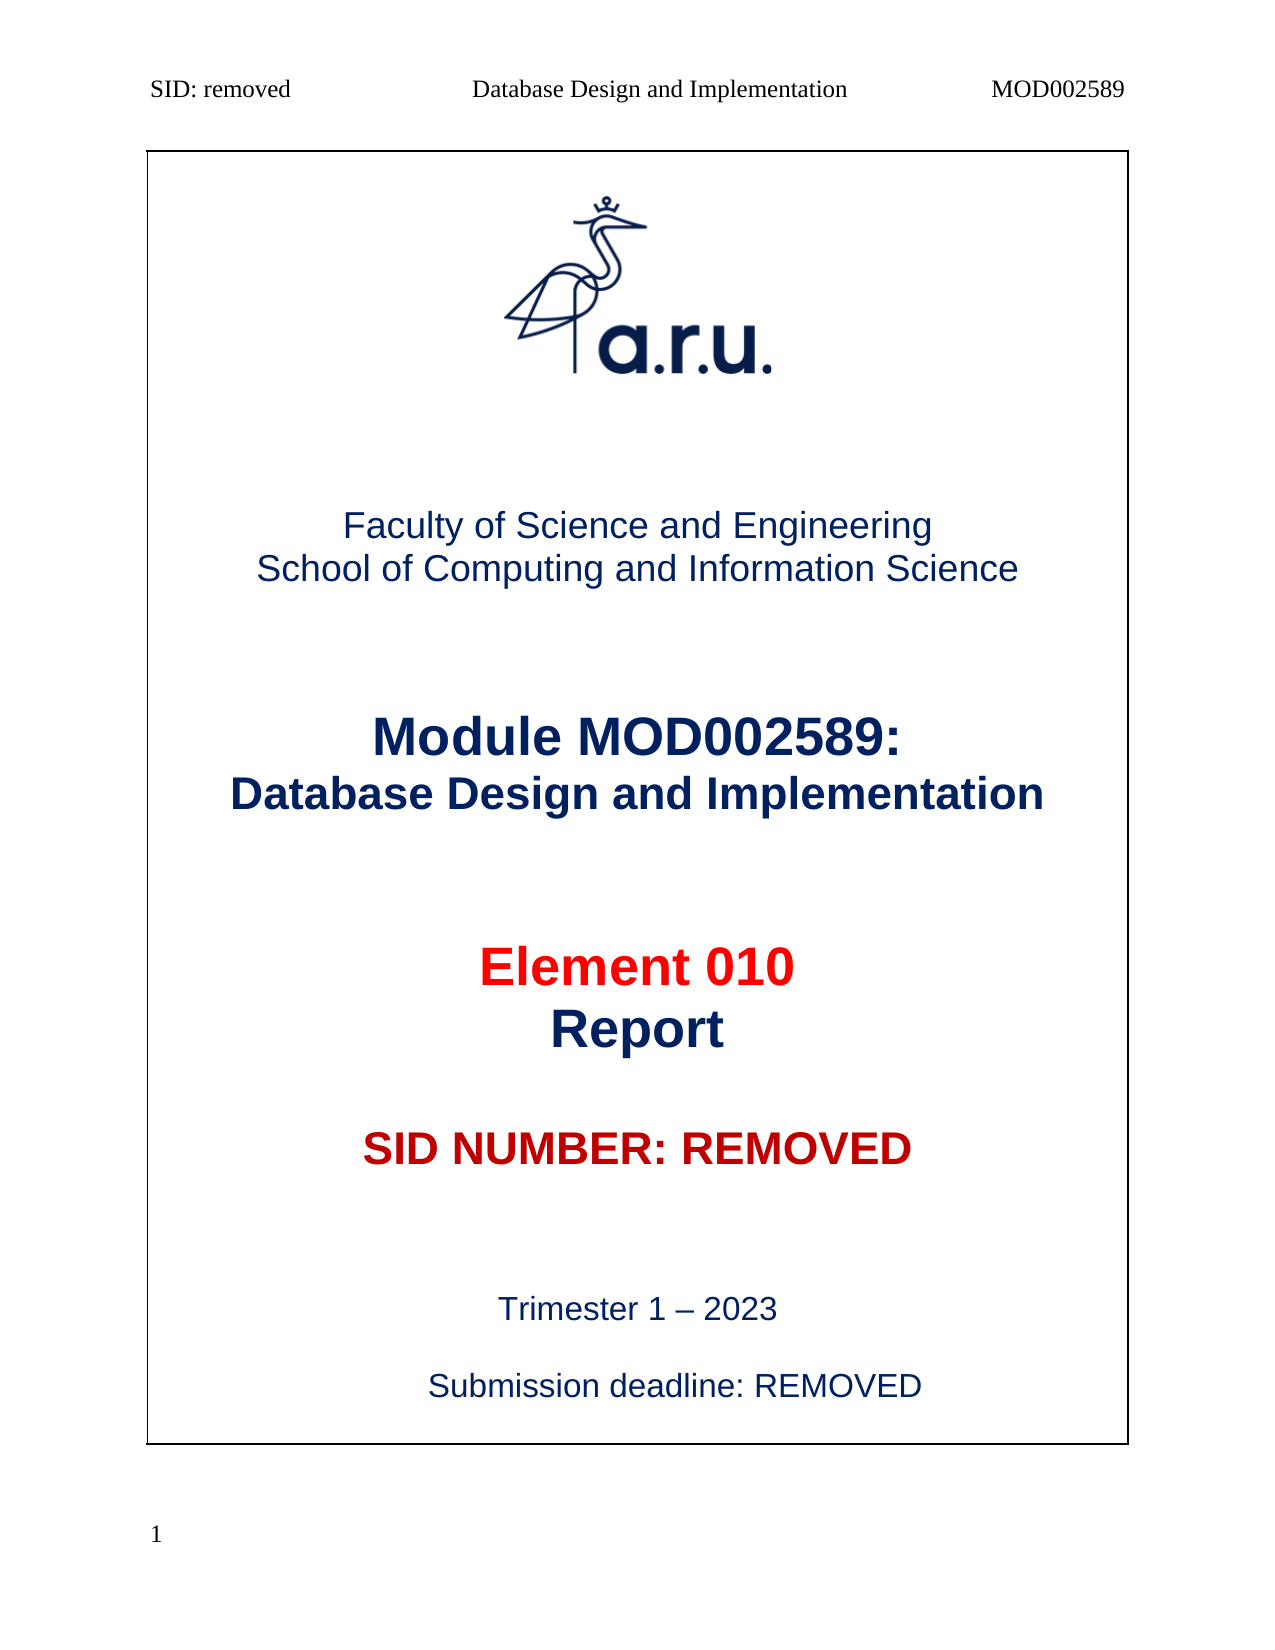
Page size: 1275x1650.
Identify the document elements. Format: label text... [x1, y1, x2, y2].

text Module MOD002589: [150, 704, 1125, 767]
text Trimester 1 – 2023 [150, 1289, 1125, 1328]
text Submission deadline: REMOVED [150, 1366, 1125, 1405]
picture [503, 196, 772, 374]
text SID NUMBER: REMOVED [150, 1121, 1125, 1174]
text Report [150, 997, 1125, 1059]
text School of Computing and Information Science [150, 546, 1125, 589]
text Database Design and Implementation [150, 767, 1125, 819]
text Faculty of Science and Engineering [150, 503, 1125, 546]
text Element 010 [150, 934, 1125, 997]
